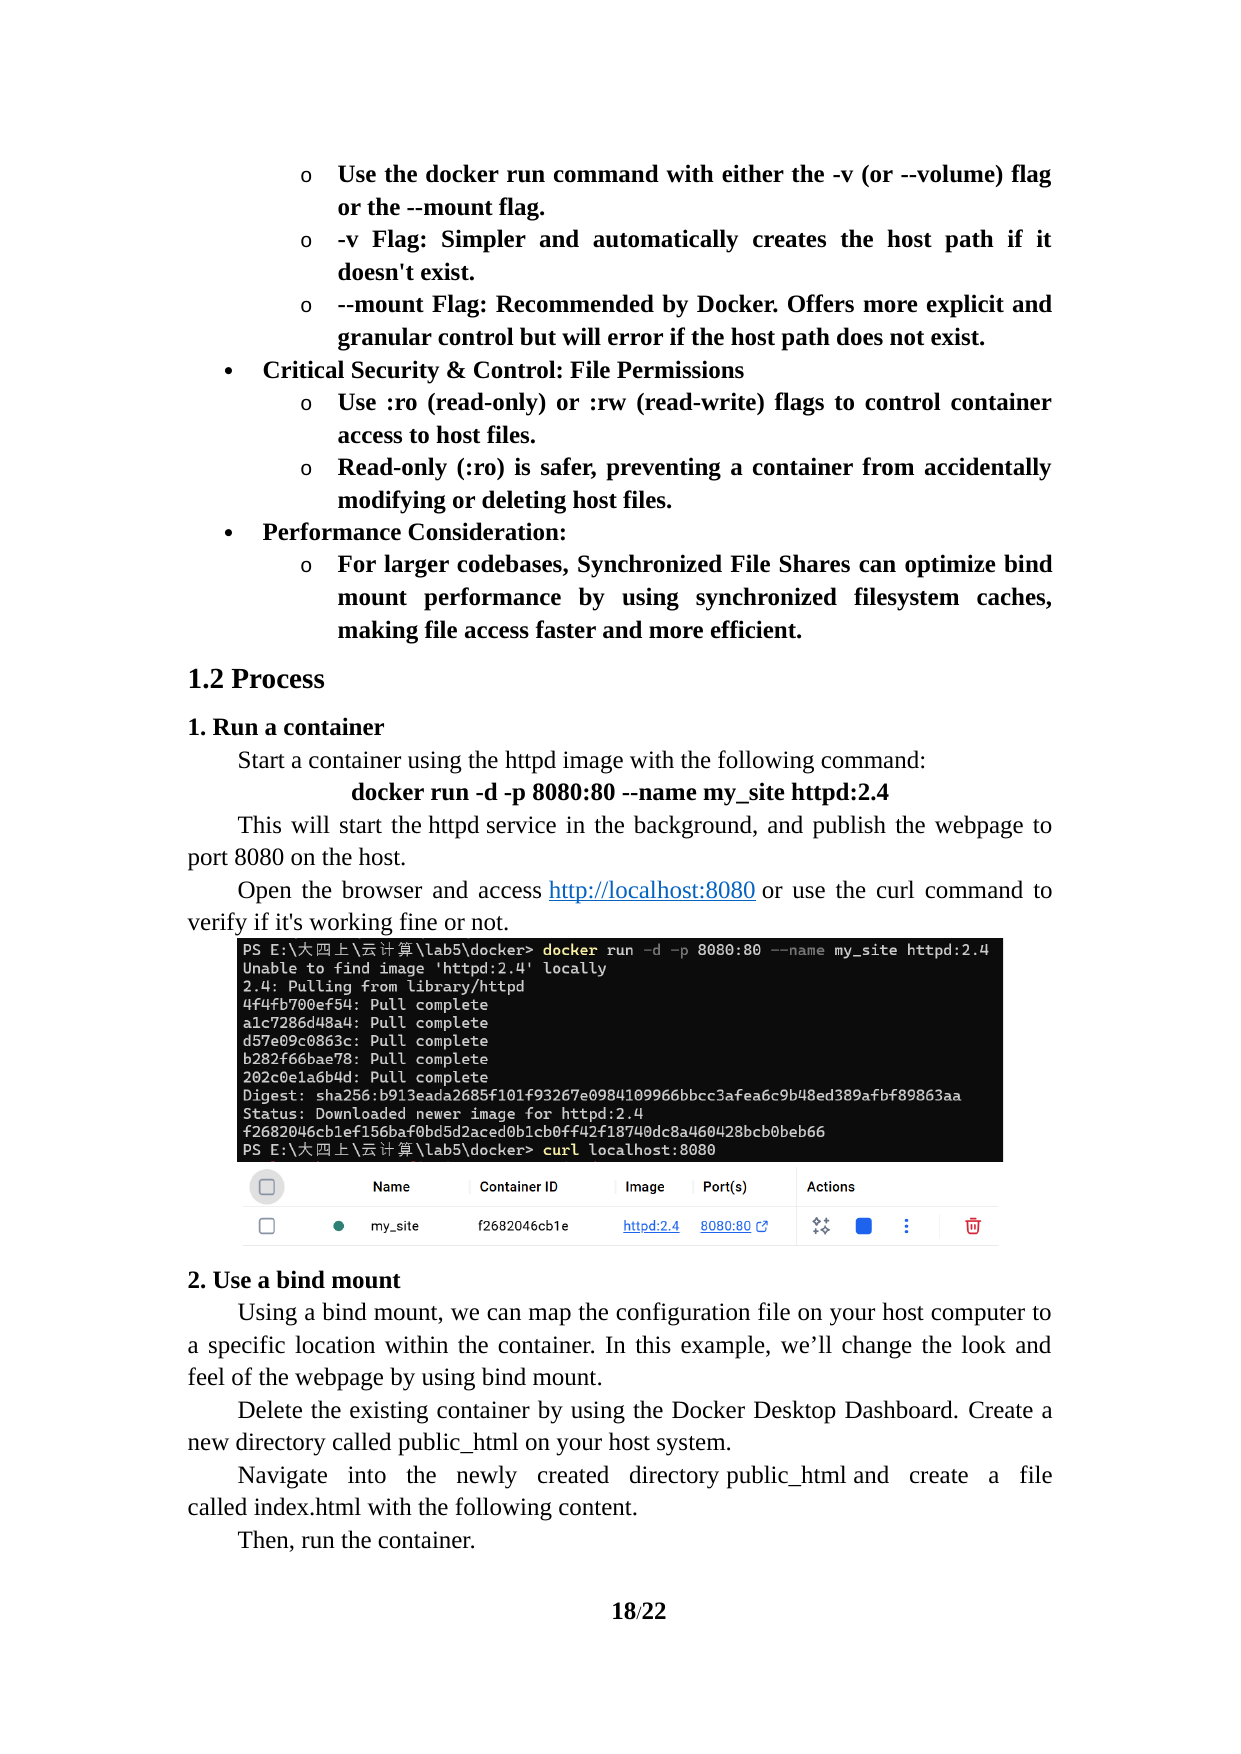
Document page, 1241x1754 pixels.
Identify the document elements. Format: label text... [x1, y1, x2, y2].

picture [231, 1165, 1009, 1259]
text Open the browser and access http://localhost:8080 or use the curl command to verify if it's working fine or not. [187, 873, 1053, 938]
list Read-only (:ro) is safer, preventing a container from accidentally modifying or deleting host files. [300, 451, 1053, 516]
list --mount Flag: Recommended by Docker. Offers more explicit and granular control but will error if the host path does not exist. [300, 288, 1053, 353]
text Navigate into the newly created directory public_html and create a file called index.html with the following content. [187, 1458, 1053, 1523]
text Delete the existing container by using the Docker Desktop Dashboard. Create a new directory called public_html on your host system. [187, 1393, 1053, 1458]
list Use the docker run command with either the -v (or --volume) flag or the --mount flag. [300, 158, 1053, 223]
text Start a container using the httpd image with the following command: [187, 743, 1053, 776]
text Then, run the container. [187, 1523, 1053, 1556]
subtitle 2. Use a bind mount [187, 1263, 1053, 1296]
subtitle 1.2 Process [187, 646, 1053, 711]
subtitle 1. Run a container [187, 711, 1053, 743]
list Performance Consideration: [225, 516, 1053, 548]
text docker run -d -p 8080:80 --name my_site httpd:2.4 [187, 776, 1053, 808]
picture [237, 938, 1004, 1162]
text This will start the httpd service in the background, and publish the webpage to port 8080 on the host. [187, 808, 1053, 873]
list For larger codebases, Synchronized File Shares can optimize bind mount performance by using synchronized filesystem caches, making file access faster and more efficient. [300, 548, 1053, 646]
list -v Flag: Simpler and automatically creates the host path if it doesn't exist. [300, 223, 1053, 288]
text Using a bind mount, we can map the configuration file on your host computer to a specific location within the container. In this example, we’ll change the look and feel of the webpage by using bind mount. [187, 1296, 1053, 1393]
list Critical Security & Control: File Permissions [225, 353, 1053, 386]
list Use :ro (read-only) or :rw (read-write) flags to control container access to host files. [300, 386, 1053, 451]
